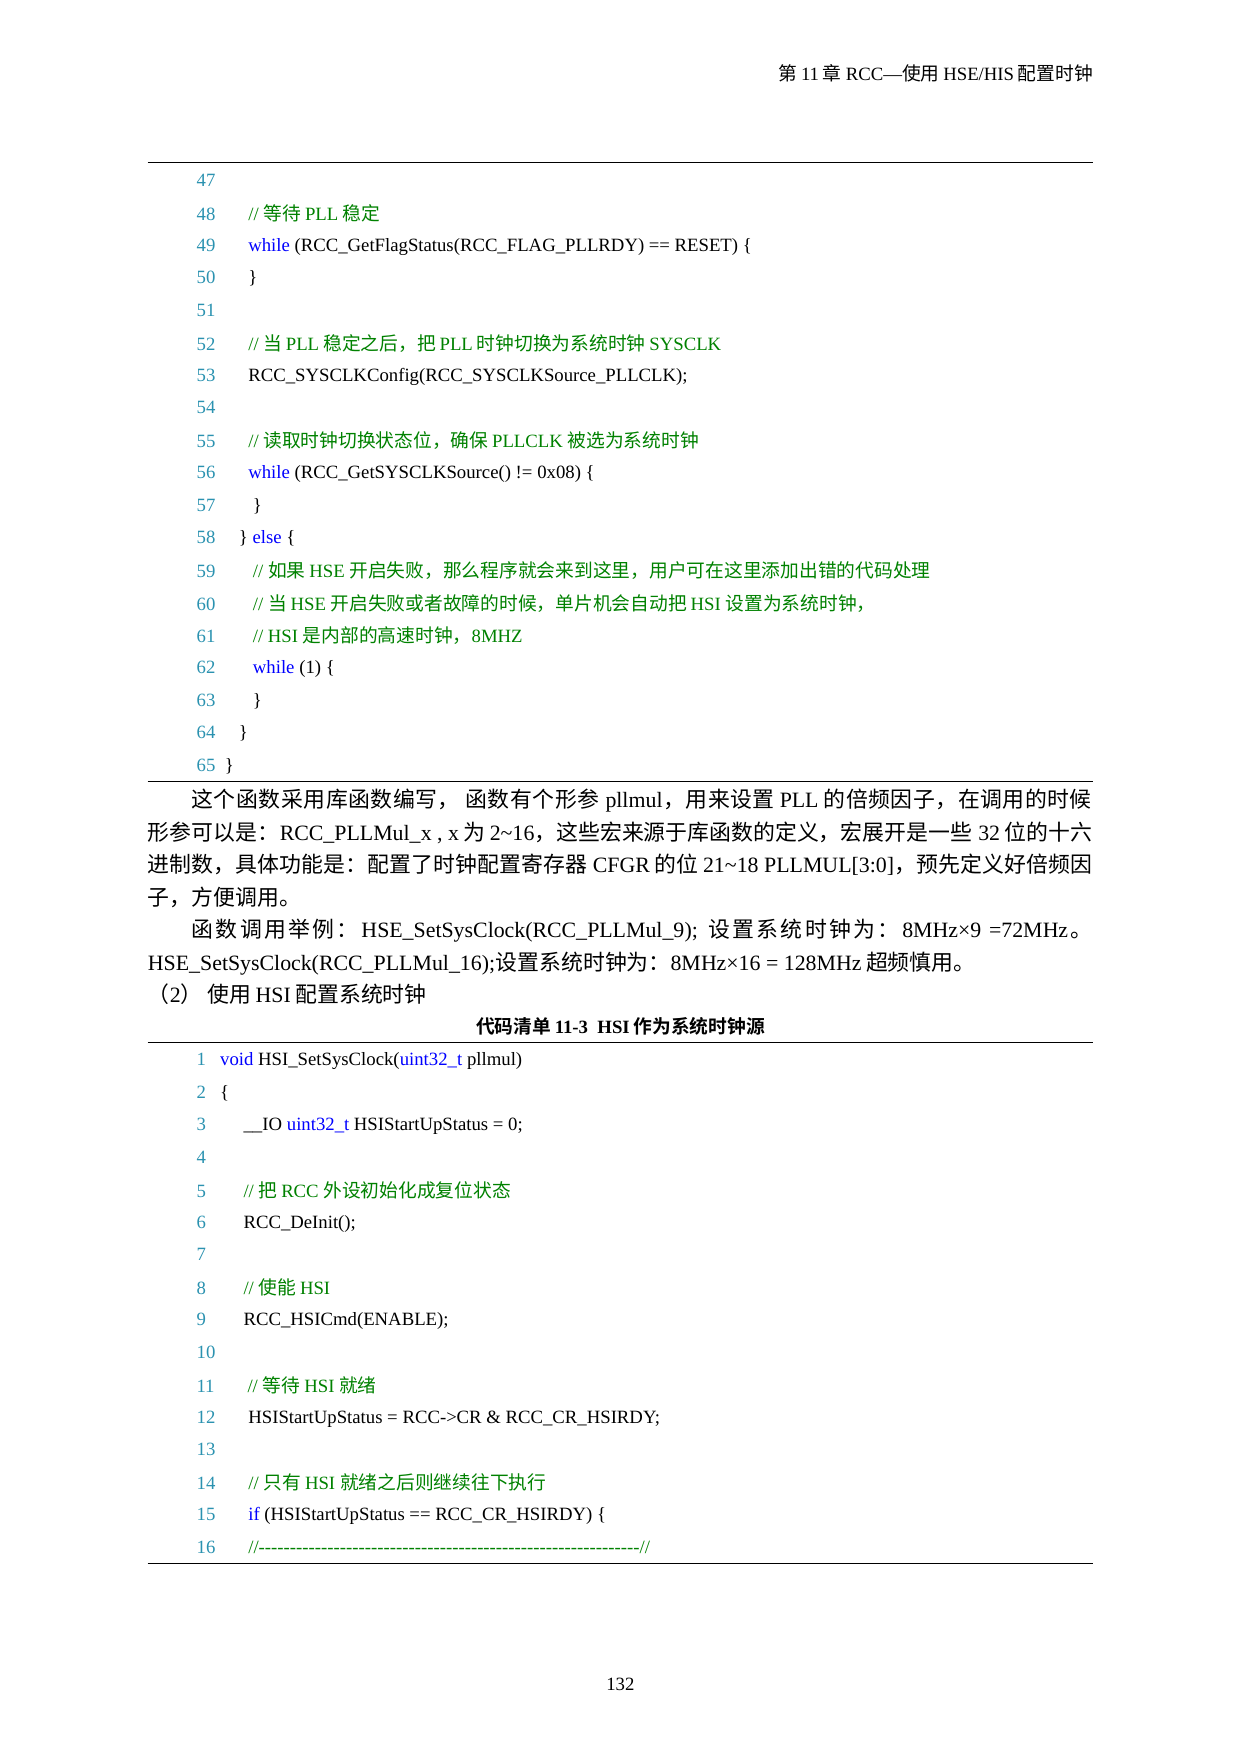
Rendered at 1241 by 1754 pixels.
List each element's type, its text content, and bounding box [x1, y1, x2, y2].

text 函数调用举例：HSE_SetSysClock(RCC_PLLMul_9); 设置系统时钟为：8MHz×9 =72MHz。 HSE_SetSysClock(RCC_PLLMul_16);设置系统时钟为：8MHz×16 = 128MHz超频慎用。 [148, 912, 1092, 977]
text 这个函数采用库函数编写， 函数有个形参pllmul，用来设置PLL的倍频因子，在调用的时候形参可以是：RCC_PLLMul_x , x为2~16，这些宏来源于库函数的定义，宏展开是一些32位的十六进制数，具体功能是：配置了时钟配置寄存器CFGR的位21~18 PLLMUL[3:0]，预先定义好倍频因子，方便调用。 [148, 782, 1092, 912]
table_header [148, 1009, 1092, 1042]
list 使用HSI配置系统时钟 [148, 977, 1092, 1009]
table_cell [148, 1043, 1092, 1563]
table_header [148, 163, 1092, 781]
